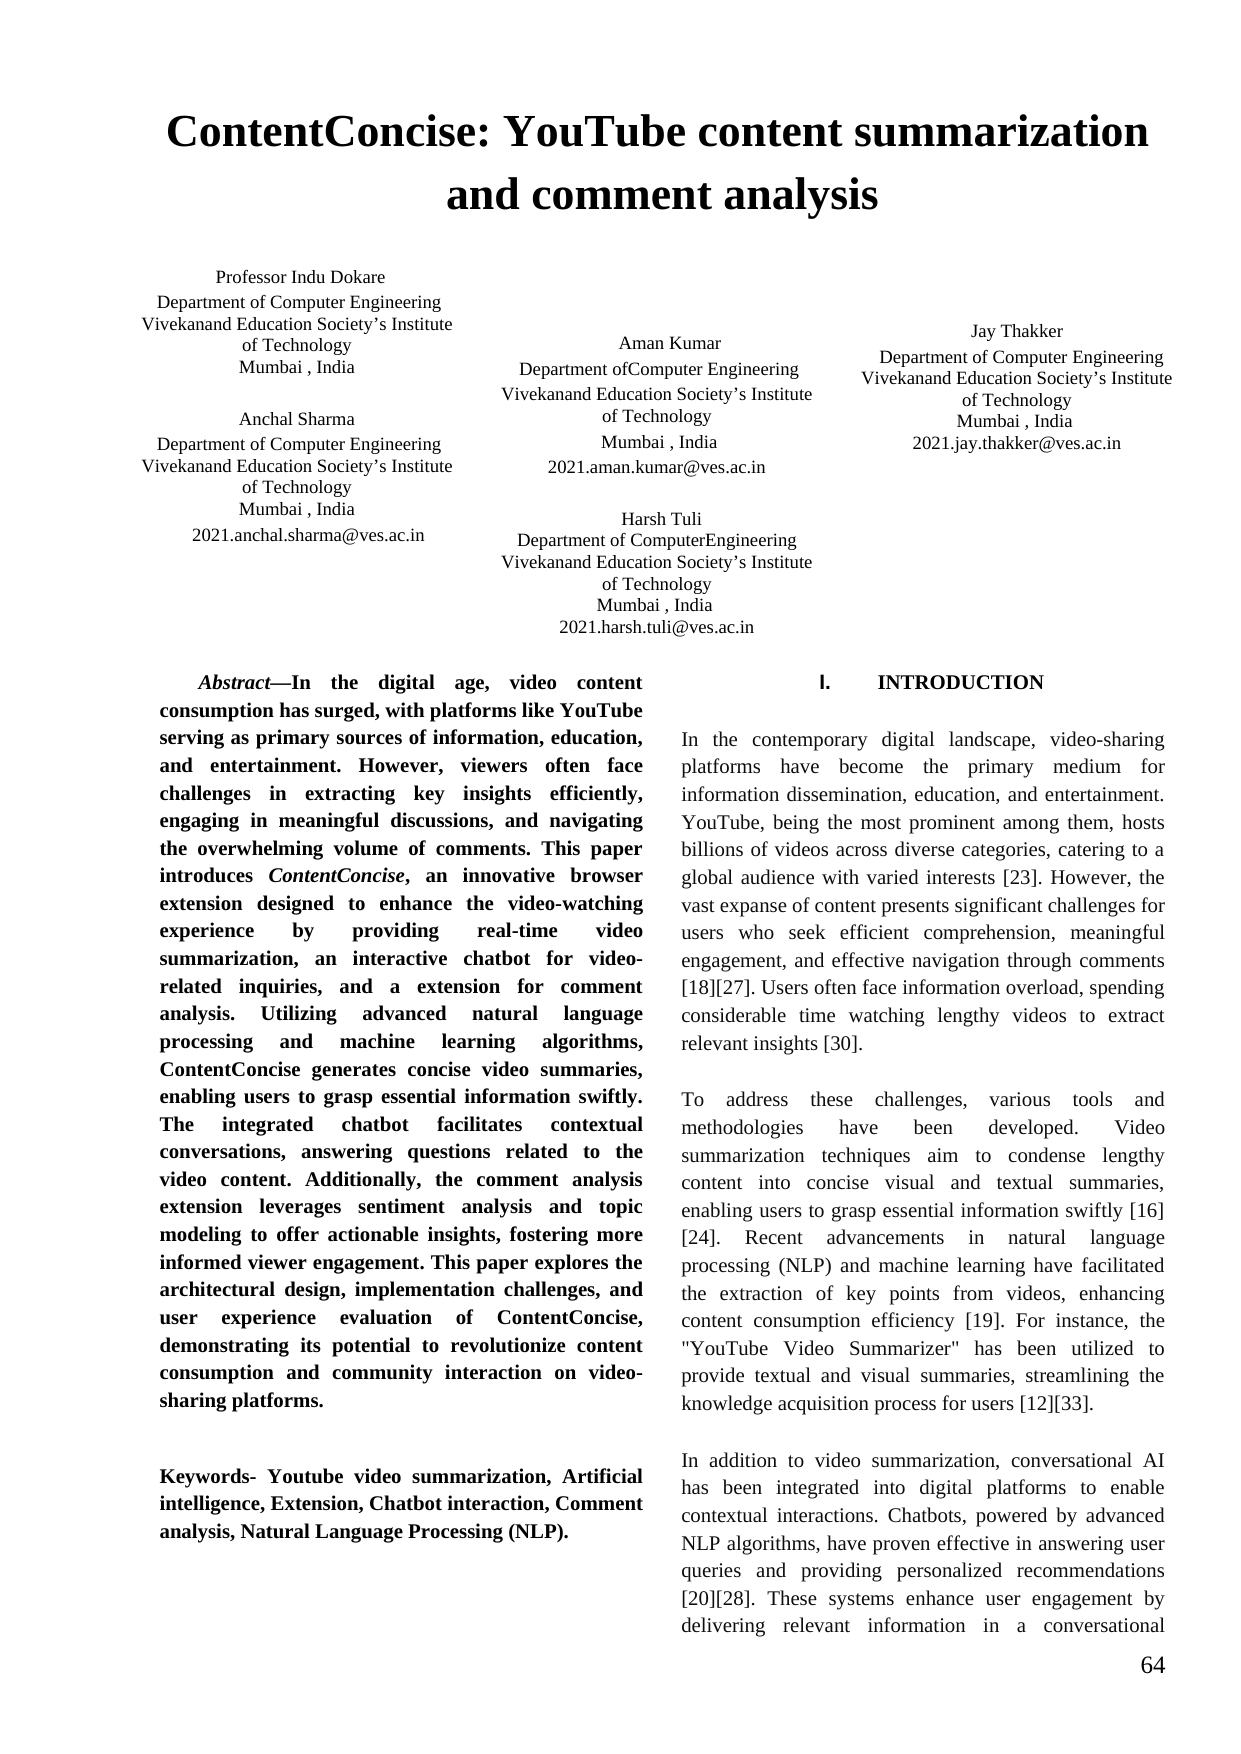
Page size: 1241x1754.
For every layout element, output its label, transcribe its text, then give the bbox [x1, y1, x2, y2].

text ContentConcise: YouTube content summarization and comment analysis [150, 104, 1165, 220]
text Vivekanand Education Society’s Institute of Technology [492, 383, 821, 426]
subtitle INTRODUCTION [681, 670, 1165, 694]
text In the contemporary digital landscape, video-sharing platforms have become the primary medium for information dissemination, education, and entertainment. YouTube, being the most prominent among them, hosts billions of videos across diverse categories, catering to a global audience with varied interests [23]. However, the vast expanse of content presents significant challenges for users who seek efficient comprehension, meaningful engagement, and effective navigation through comments [18][27]. Users often face information overload, spending considerable time watching lengthy videos to extract relevant insights [30]. [681, 727, 1165, 1054]
text To address these challenges, various tools and methodologies have been developed. Video summarization techniques aim to condense lengthy content into concise visual and textual summaries, enabling users to grasp essential information swiftly [16][24]. Recent advancements in natural language processing (NLP) and machine learning have facilitated the extraction of key points from videos, enhancing content consumption efficiency [19]. For instance, the "YouTube Video Summarizer" has been utilized to provide textual and visual summaries, streamlining the knowledge acquisition process for users [12][33]. [681, 1087, 1165, 1415]
text 2021.anchal.sharma@ves.ac.in [131, 523, 462, 545]
text Jay Thakker [851, 320, 1182, 342]
text Keywords- Youtube video summarization, Artificial intelligence, Extension, Chatbot interaction, Comment analysis, Natural Language Processing (NLP). [159, 1464, 643, 1543]
text Department of Computer Engineering Vivekanand Education Society’s Institute of Technology Mumbai , India [131, 291, 462, 377]
text Harsh Tuli Department of ComputerEngineering Vivekanand Education Society’s Institute of Technology Mumbai , India 2021.harsh.tuli@ves.ac.in [492, 508, 821, 637]
text Department of Computer Engineering Vivekanand Education Society’s Institute of Technology Mumbai , India 2021.jay.thakker@ves.ac.in [851, 346, 1182, 453]
text Anchal Sharma [131, 407, 462, 429]
text Abstract—In the digital age, video content consumption has surged, with platforms like YouTube serving as primary sources of information, education, and entertainment. However, viewers often face challenges in extracting key insights efficiently, engaging in meaningful discussions, and navigating the overwhelming volume of comments. This paper introduces ContentConcise, an innovative browser extension designed to enhance the video-watching experience by providing real-time video summarization, an interactive chatbot for video-related inquiries, and a extension for comment analysis. Utilizing advanced natural language processing and machine learning algorithms, ContentConcise generates concise video summaries, enabling users to grasp essential information swiftly. The integrated chatbot facilitates contextual conversations, answering questions related to the video content. Additionally, the comment analysis extension leverages sentiment analysis and topic modeling to offer actionable insights, fostering more informed viewer engagement. This paper explores the architectural design, implementation challenges, and user experience evaluation of ContentConcise, demonstrating its potential to revolutionize content consumption and community interaction on video-sharing platforms. [159, 670, 643, 1412]
text Department ofComputer Engineering [492, 357, 821, 379]
text Department of Computer Engineering Vivekanand Education Society’s Institute of Technology Mumbai , India [131, 433, 462, 519]
text Aman Kumar [520, 332, 831, 353]
text Mumbai , India [492, 431, 821, 452]
text Professor Indu Dokare [159, 266, 472, 287]
text 2021.aman.kumar@ves.ac.in [492, 456, 821, 478]
